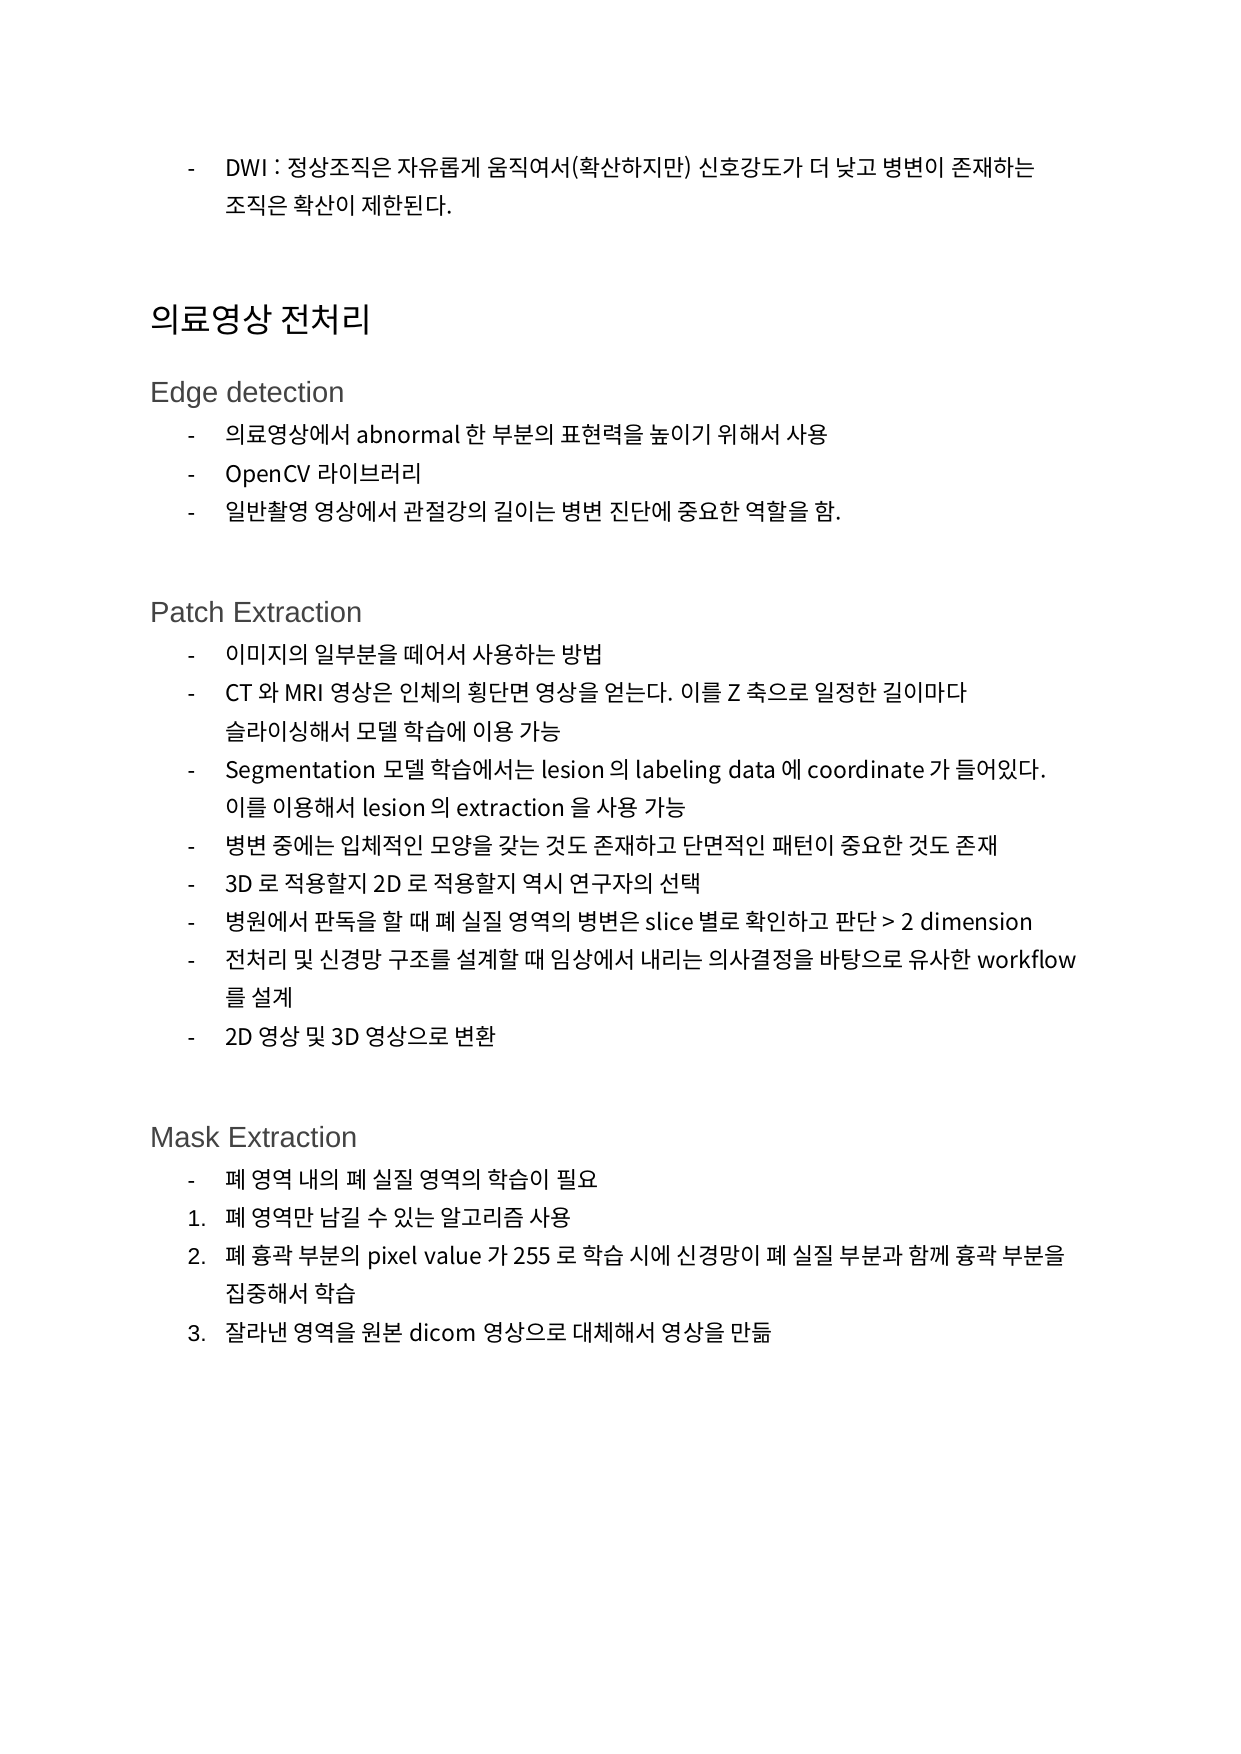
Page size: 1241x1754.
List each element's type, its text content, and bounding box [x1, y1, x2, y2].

list CT와 MRI 영상은 인체의 횡단면 영상을 얻는다. 이를 Z축으로 일정한 길이마다 슬라이싱해서 모델 학습에 이용 가능 [187, 675, 1090, 747]
list Segmentation 모델 학습에서는 lesion의 labeling data에 coordinate가 들어있다. 이를 이용해서 lesion의 extraction을 사용 가능 [187, 752, 1090, 823]
list 폐 영역만 남길 수 있는 알고리즘 사용 [187, 1200, 1090, 1233]
list 2D영상 및 3D영상으로 변환 [187, 1018, 1090, 1052]
list DWI : 정상조직은 자유롭게 움직여서(확산하지만) 신호강도가 더 낮고 병변이 존재하는 조직은 확산이 제한된다. [187, 150, 1090, 221]
list 3D로 적용할지 2D로 적용할지 역시 연구자의 선택 [187, 866, 1090, 899]
list 이미지의 일부분을 떼어서 사용하는 방법 [187, 637, 1090, 670]
subtitle Patch Extraction [150, 595, 1090, 629]
list 병변 중에는 입체적인 모양을 갖는 것도 존재하고 단면적인 패턴이 중요한 것도 존재 [187, 828, 1090, 861]
list OpenCV 라이브러리 [187, 456, 1090, 489]
subtitle 의료영상 전처리 [150, 294, 1090, 342]
list 전처리 및 신경망 구조를 설계할 때 임상에서 내리는 의사결정을 바탕으로 유사한 workflow를 설계 [187, 942, 1090, 1013]
list 폐 흉곽 부분의 pixel value가 255로 학습 시에 신경망이 폐 실질 부분과 함께 흉곽 부분을 집중해서 학습 [187, 1238, 1090, 1309]
subtitle Edge detection [150, 376, 1090, 409]
subtitle Mask Extraction [150, 1120, 1090, 1154]
list 잘라낸 영역을 원본 dicom 영상으로 대체해서 영상을 만듦 [187, 1314, 1090, 1348]
list 일반촬영 영상에서 관절강의 길이는 병변 진단에 중요한 역할을 함. [187, 494, 1090, 527]
list 의료영상에서 abnormal한 부분의 표현력을 높이기 위해서 사용 [187, 417, 1090, 451]
list 병원에서 판독을 할 때 폐 실질 영역의 병변은 slice별로 확인하고 판단 > 2 dimension [187, 904, 1090, 937]
list 폐 영역 내의 폐 실질 영역의 학습이 필요 [187, 1162, 1090, 1195]
